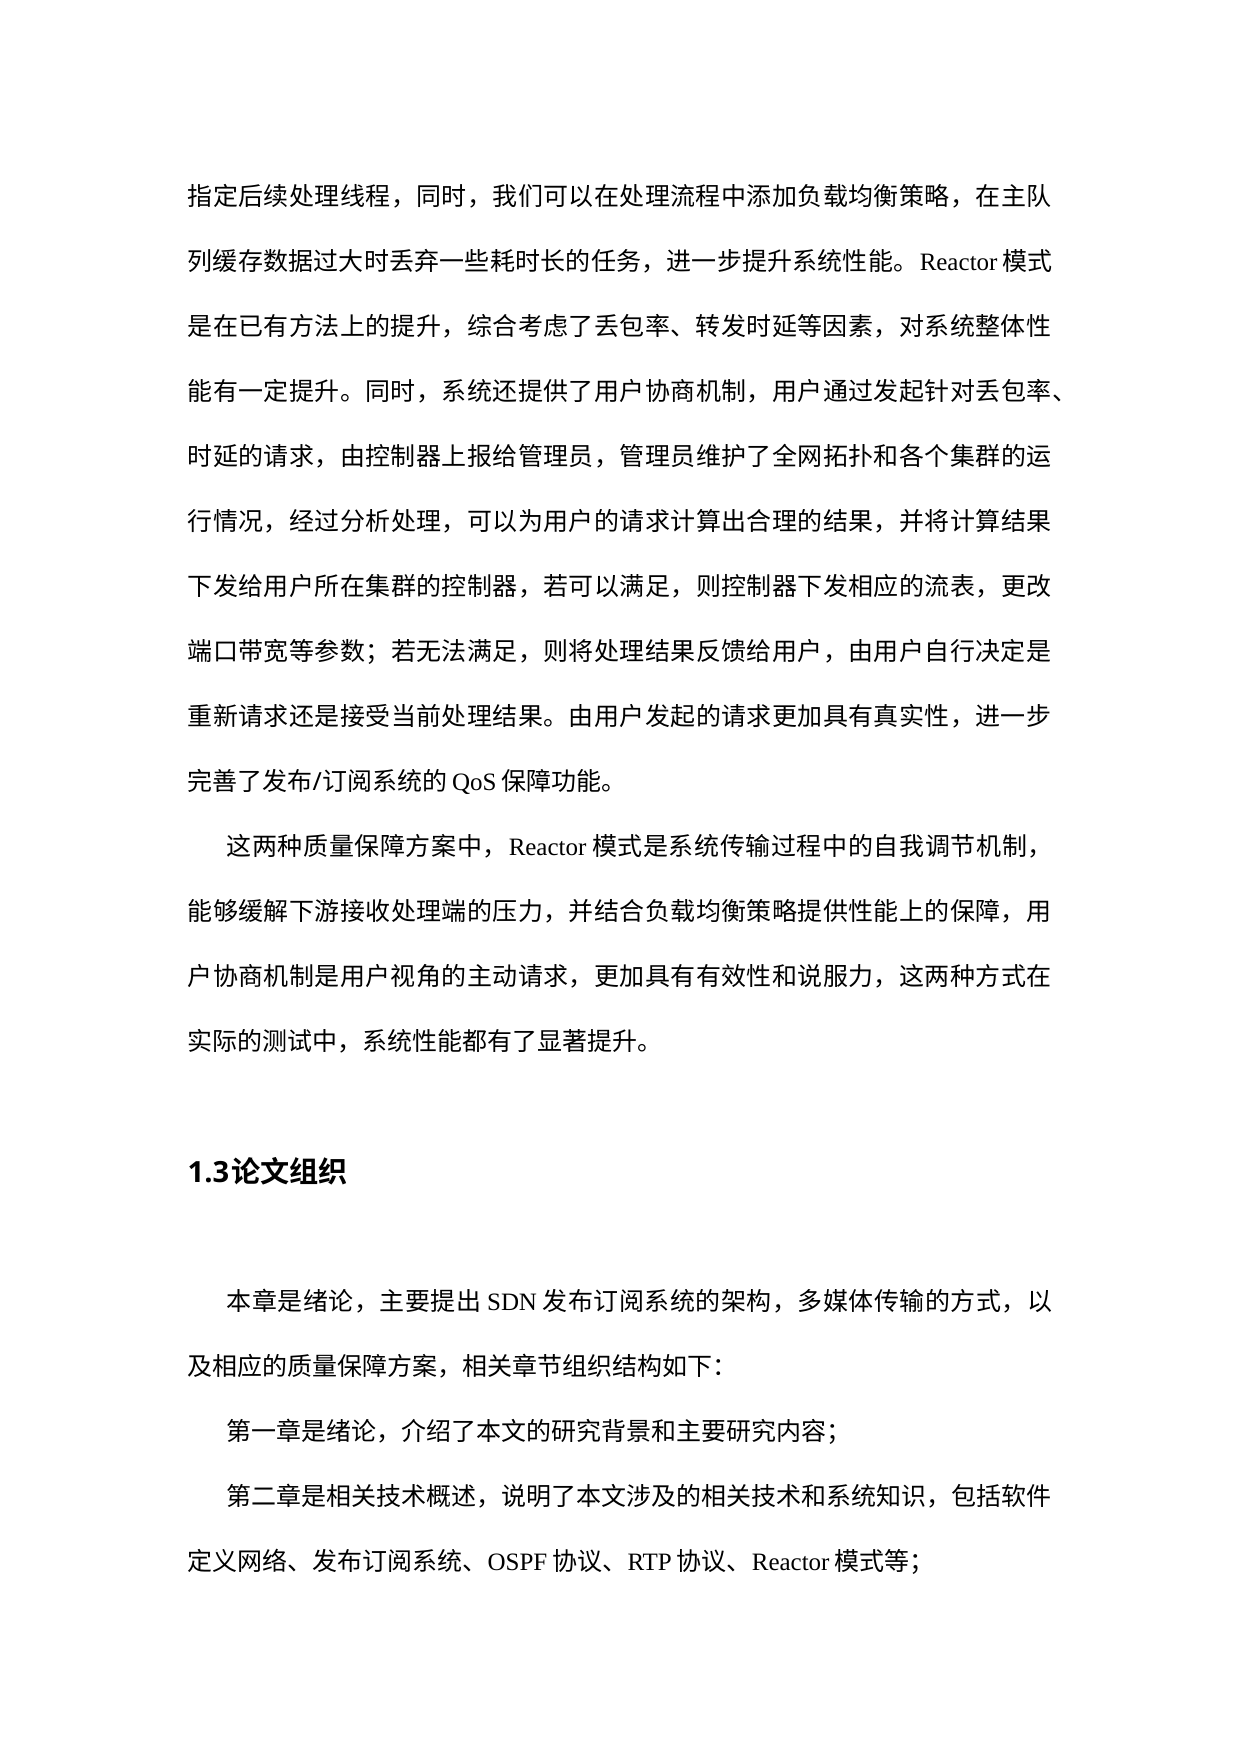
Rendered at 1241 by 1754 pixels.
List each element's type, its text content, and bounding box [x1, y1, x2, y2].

list 论文组织 [187, 1137, 1053, 1202]
text 本章是绪论，主要提出SDN发布订阅系统的架构，多媒体传输的方式，以及相应的质量保障方案，相关章节组织结构如下： [187, 1267, 1053, 1397]
text 第二章是相关技术概述，说明了本文涉及的相关技术和系统知识，包括软件定义网络、发布订阅系统、OSPF协议、RTP协议、Reactor模式等； [187, 1462, 1053, 1592]
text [187, 162, 1053, 812]
text 第一章是绪论，介绍了本文的研究背景和主要研究内容； [187, 1397, 1053, 1462]
text 这两种质量保障方案中，Reactor模式是系统传输过程中的自我调节机制，能够缓解下游接收处理端的压力，并结合负载均衡策略提供性能上的保障，用户协商机制是用户视角的主动请求，更加具有有效性和说服力，这两种方式在实际的测试中，系统性能都有了显著提升。 [187, 812, 1053, 1072]
